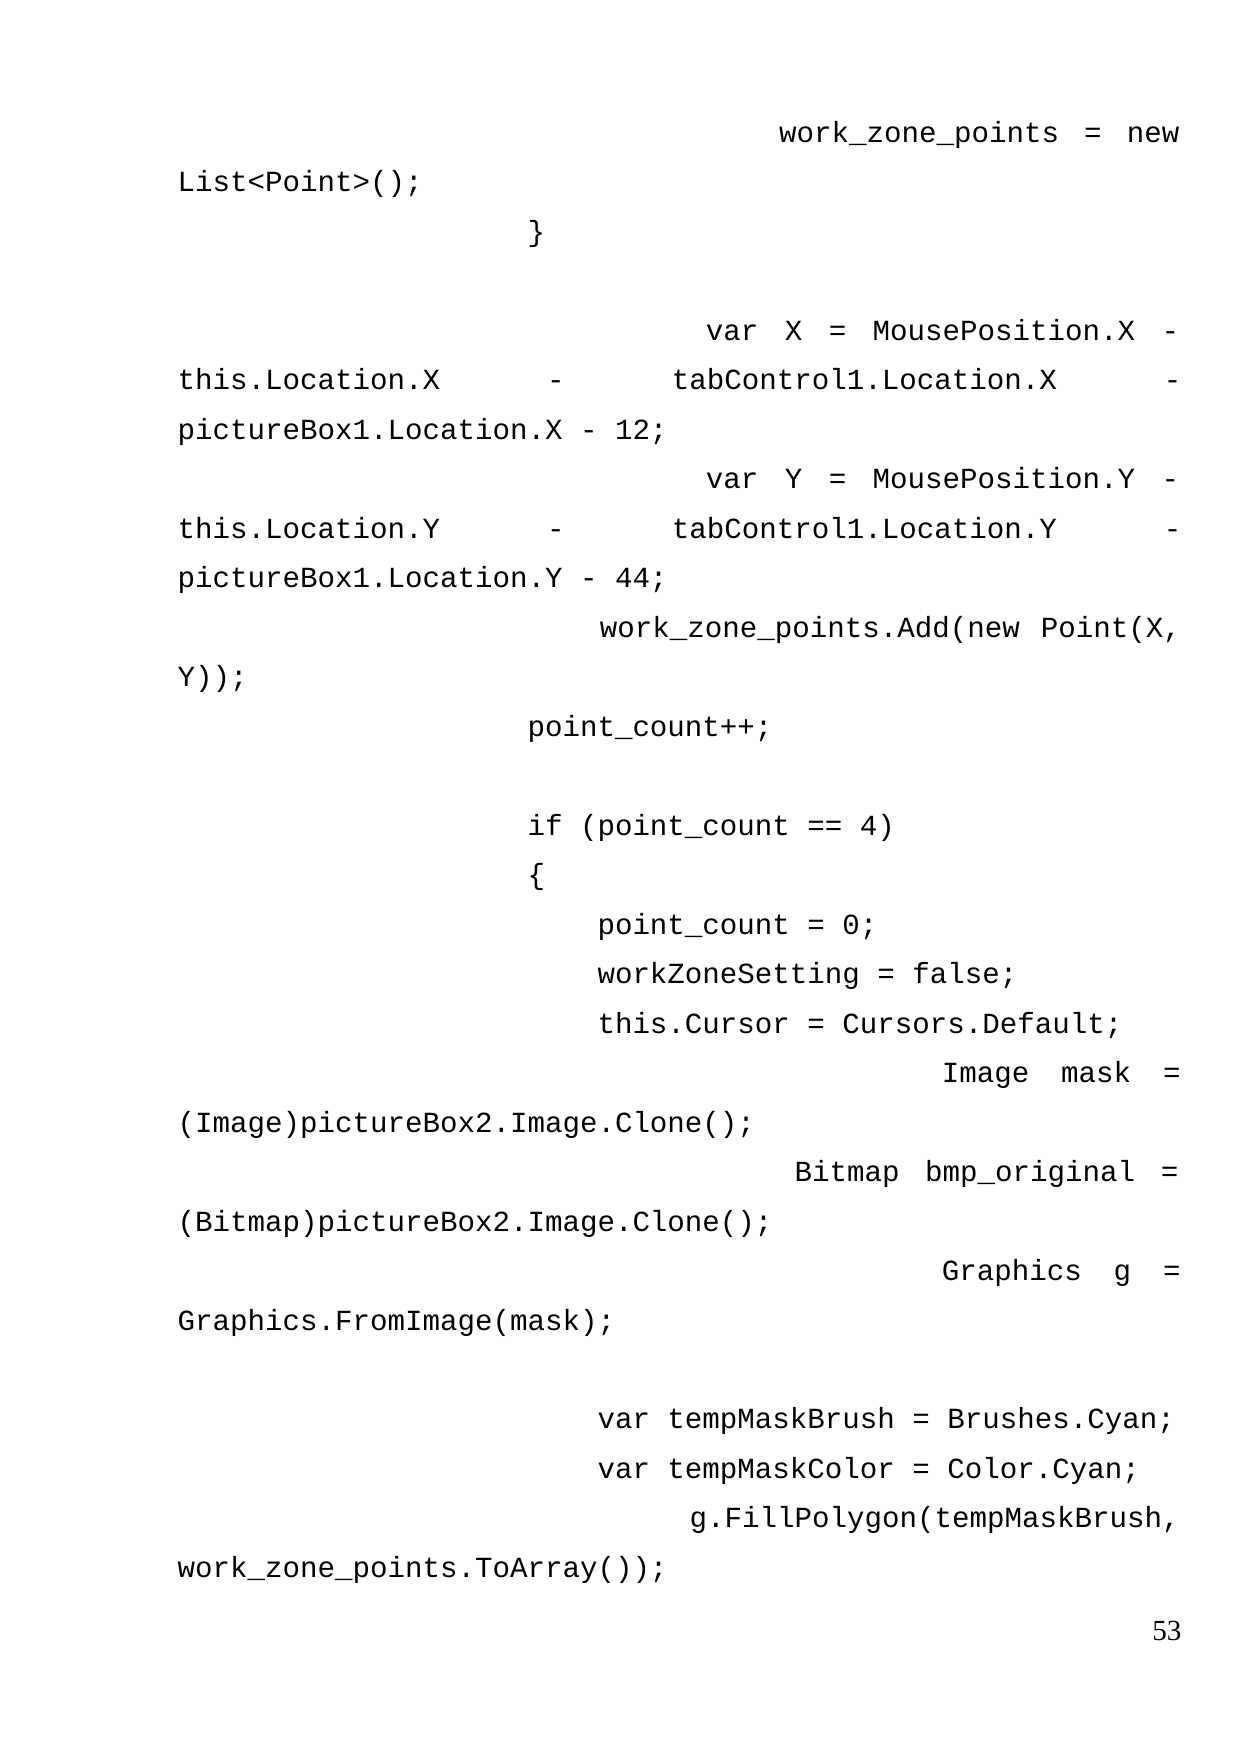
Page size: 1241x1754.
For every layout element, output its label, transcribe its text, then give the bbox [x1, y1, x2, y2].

text point_count++; [177, 712, 1181, 745]
text Image mask = (Image)pictureBox2.Image.Clone(); [177, 1058, 1181, 1141]
text work_zone_points.Add(new Point(X, Y)); [177, 613, 1181, 695]
text var X = MousePosition.X - this.Location.X - tabControl1.Location.X - pictureBox1.Location.X - 12; [177, 316, 1181, 448]
text Bitmap bmp_original = (Bitmap)pictureBox2.Image.Clone(); [177, 1157, 1181, 1240]
text var tempMaskBrush = Brushes.Cyan; [177, 1404, 1181, 1438]
text g.FillPolygon(tempMaskBrush, work_zone_points.ToArray()); [177, 1503, 1181, 1586]
text this.Cursor = Cursors.Default; [177, 1009, 1181, 1042]
text var tempMaskColor = Color.Cyan; [177, 1454, 1181, 1487]
text if (point_count == 4) [177, 811, 1181, 844]
text point_count = 0; [177, 910, 1181, 943]
text } [177, 217, 1181, 250]
text { [177, 860, 1181, 893]
text workZoneSetting = false; [177, 959, 1181, 992]
text work_zone_points = new List<Point>(); [177, 118, 1181, 201]
text var Y = MousePosition.Y - this.Location.Y - tabControl1.Location.Y - pictureBox1.Location.Y - 44; [177, 464, 1181, 596]
text Graphics g = Graphics.FromImage(mask); [177, 1256, 1181, 1339]
